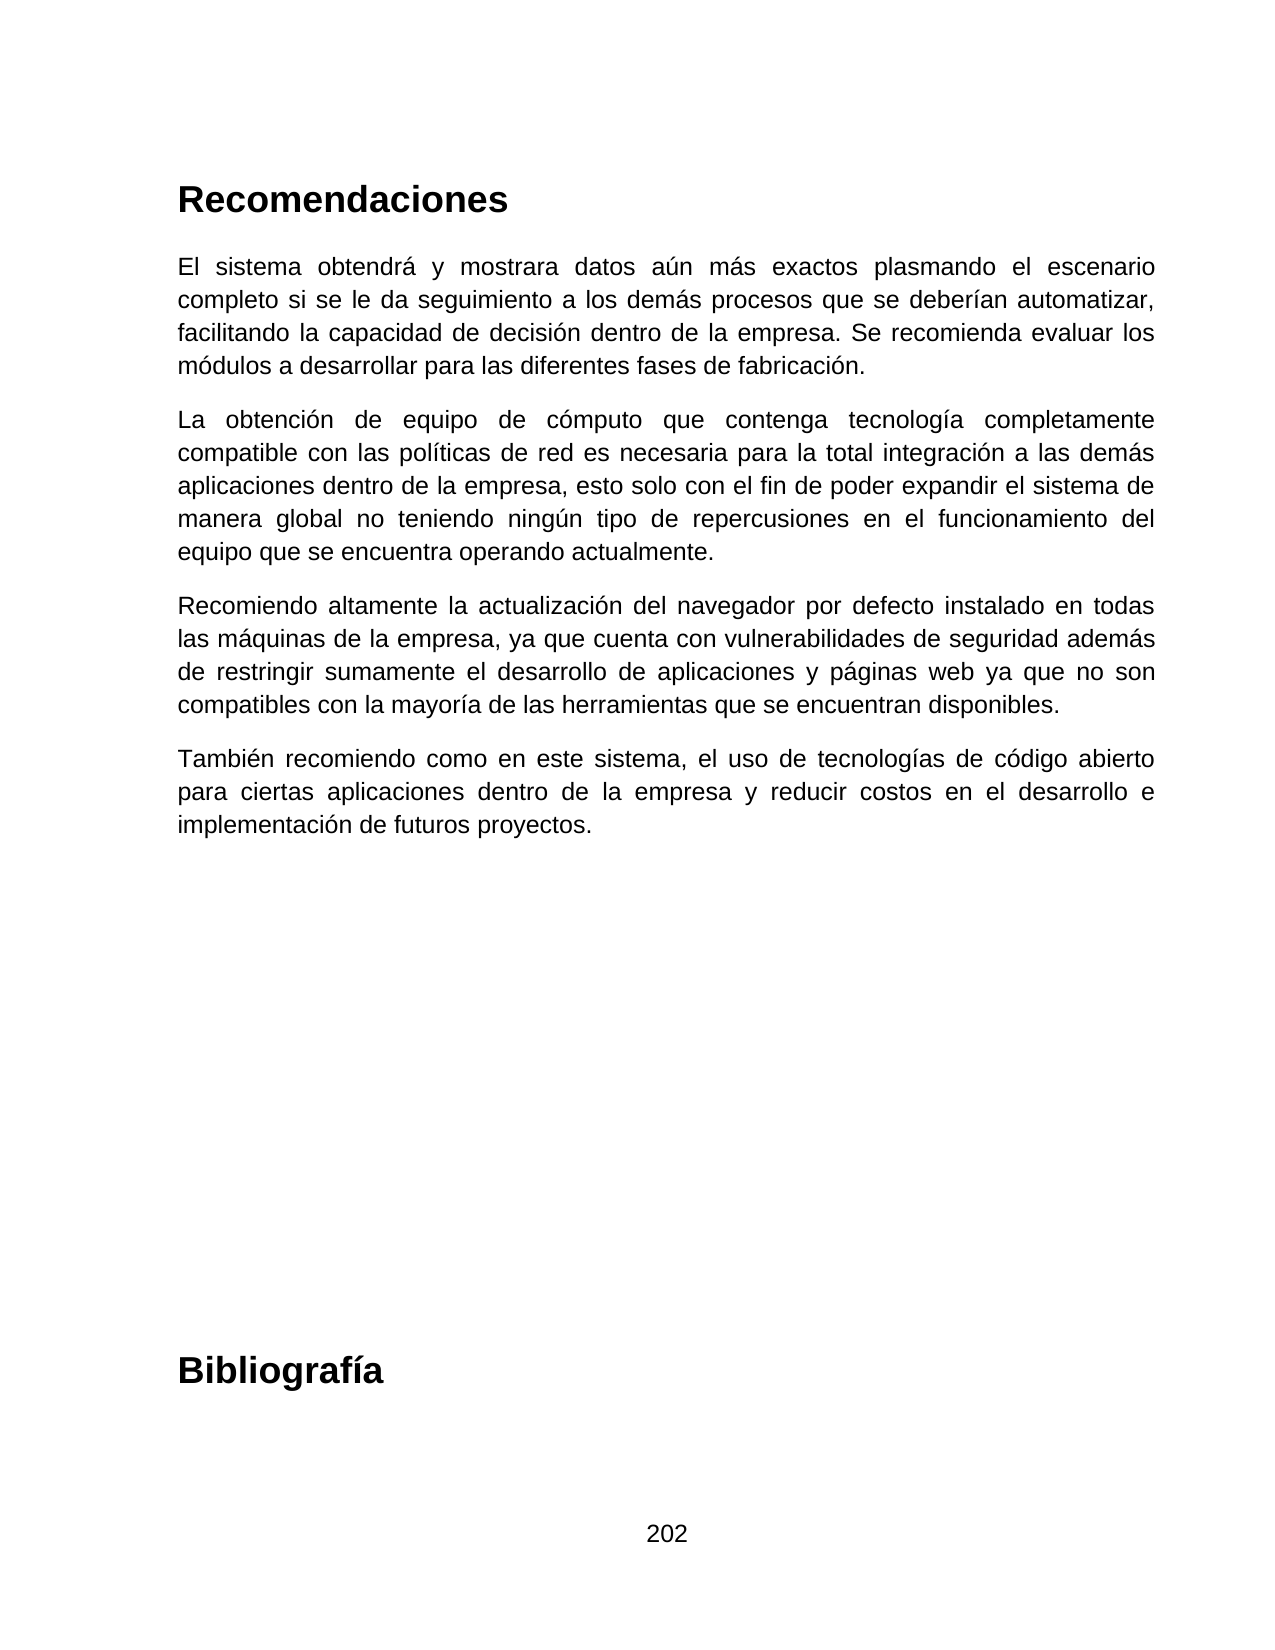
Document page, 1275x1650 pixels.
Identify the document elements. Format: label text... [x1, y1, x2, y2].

text La obtención de equipo de cómputo que contenga tecnología completamente compatible con las políticas de red es necesaria para la total integración a las demás aplicaciones dentro de la empresa, esto solo con el fin de poder expandir el sistema de manera global no teniendo ningún tipo de repercusiones en el funcionamiento del equipo que se encuentra operando actualmente. [177, 405, 1157, 566]
subtitle Recomendaciones [177, 177, 1157, 220]
text Recomiendo altamente la actualización del navegador por defecto instalado en todas las máquinas de la empresa, ya que cuenta con vulnerabilidades de seguridad además de restringir sumamente el desarrollo de aplicaciones y páginas web ya que no son compatibles con la mayoría de las herramientas que se encuentran disponibles. [177, 591, 1157, 718]
text El sistema obtendrá y mostrara datos aún más exactos plasmando el escenario completo si se le da seguimiento a los demás procesos que se deberían automatizar, facilitando la capacidad de decisión dentro de la empresa. Se recomienda evaluar los módulos a desarrollar para las diferentes fases de fabricación. [177, 252, 1157, 379]
text También recomiendo como en este sistema, el uso de tecnologías de código abierto para ciertas aplicaciones dentro de la empresa y reducir costos en el desarrollo e implementación de futuros proyectos. [177, 743, 1157, 838]
